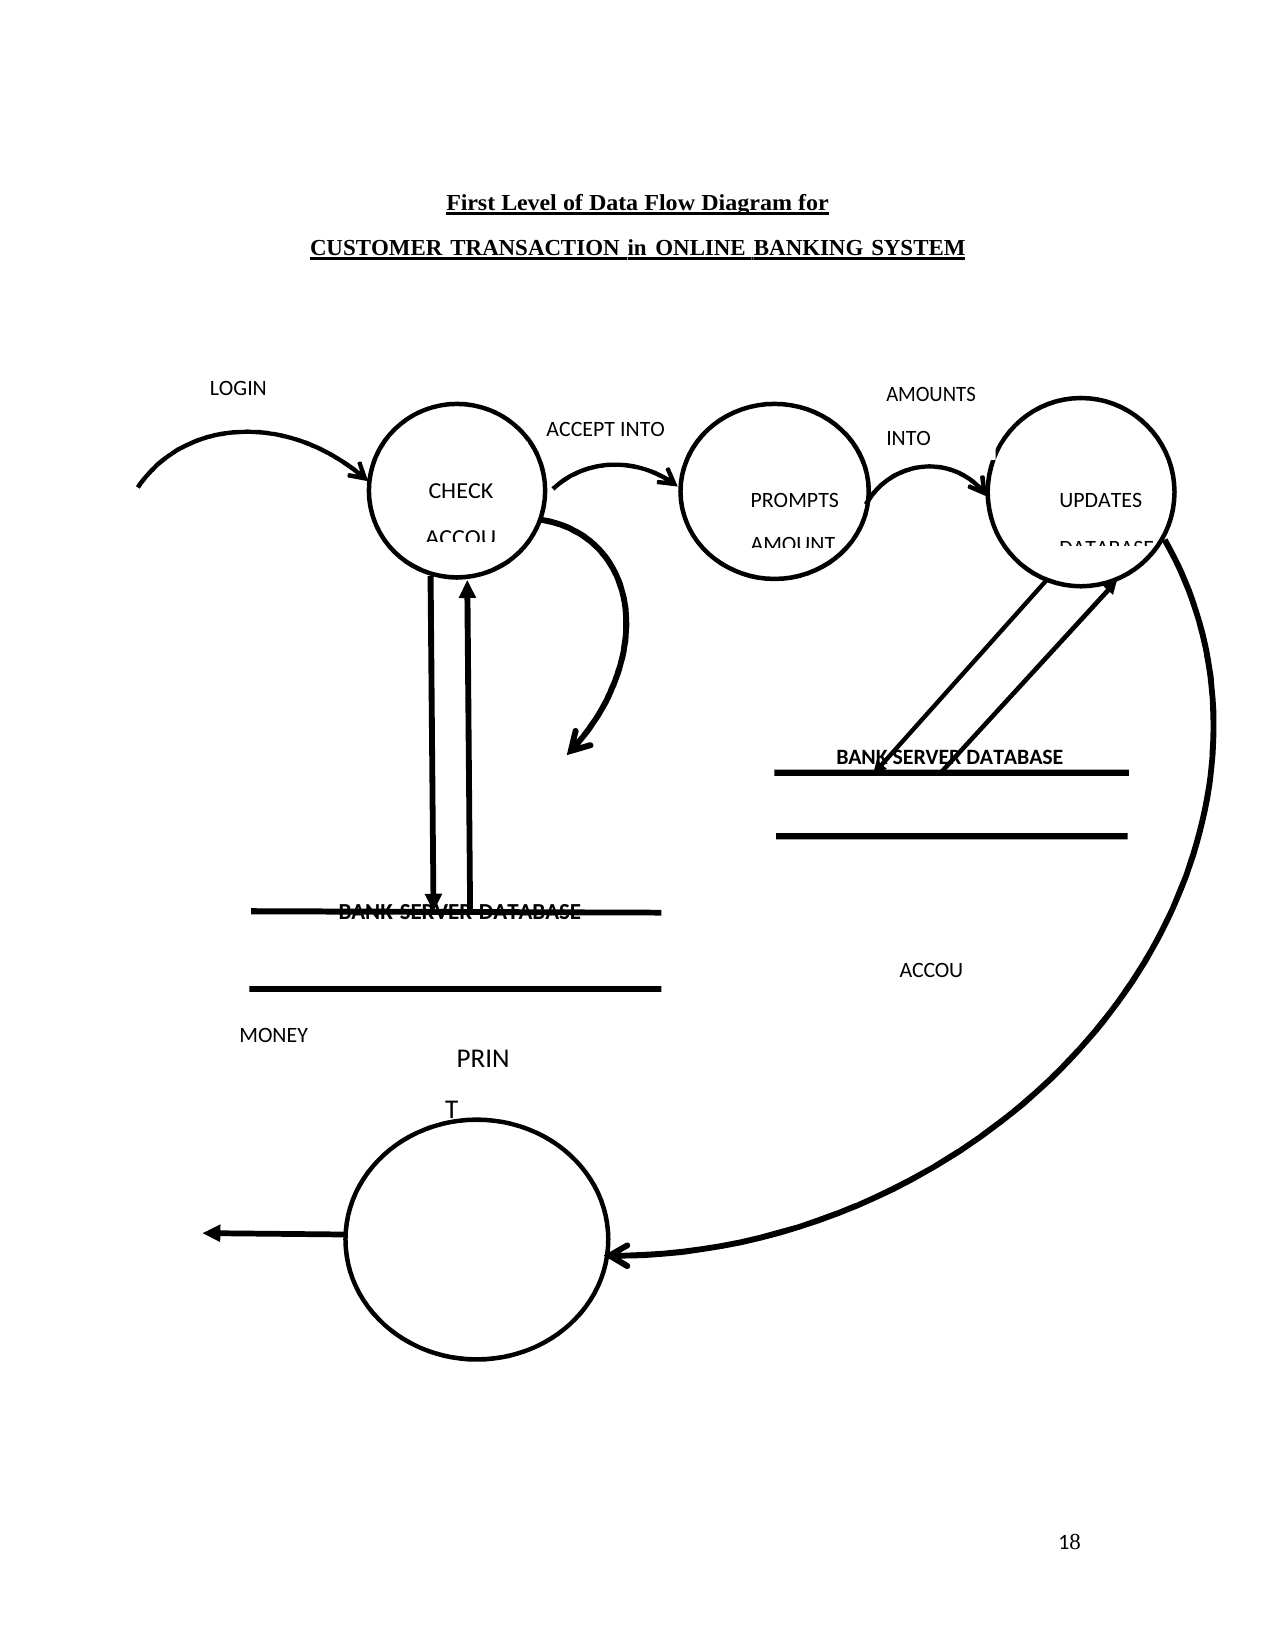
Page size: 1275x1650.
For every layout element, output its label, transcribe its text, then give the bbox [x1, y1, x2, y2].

text MONEY [239, 1021, 1217, 1048]
text ACCEPT INTO [546, 415, 667, 442]
text LOGIN [54, 374, 267, 401]
text BANK SERVER DATABASE [54, 743, 1063, 770]
text AMOUNTS INTO [886, 380, 1019, 450]
text First Level of Data Flow Diagram for [433, 189, 841, 216]
text BANK SERVER DATABASE [338, 897, 1217, 925]
text CUSTOMER TRANSACTION in ONLINE BANKING SYSTEM [217, 234, 1058, 261]
